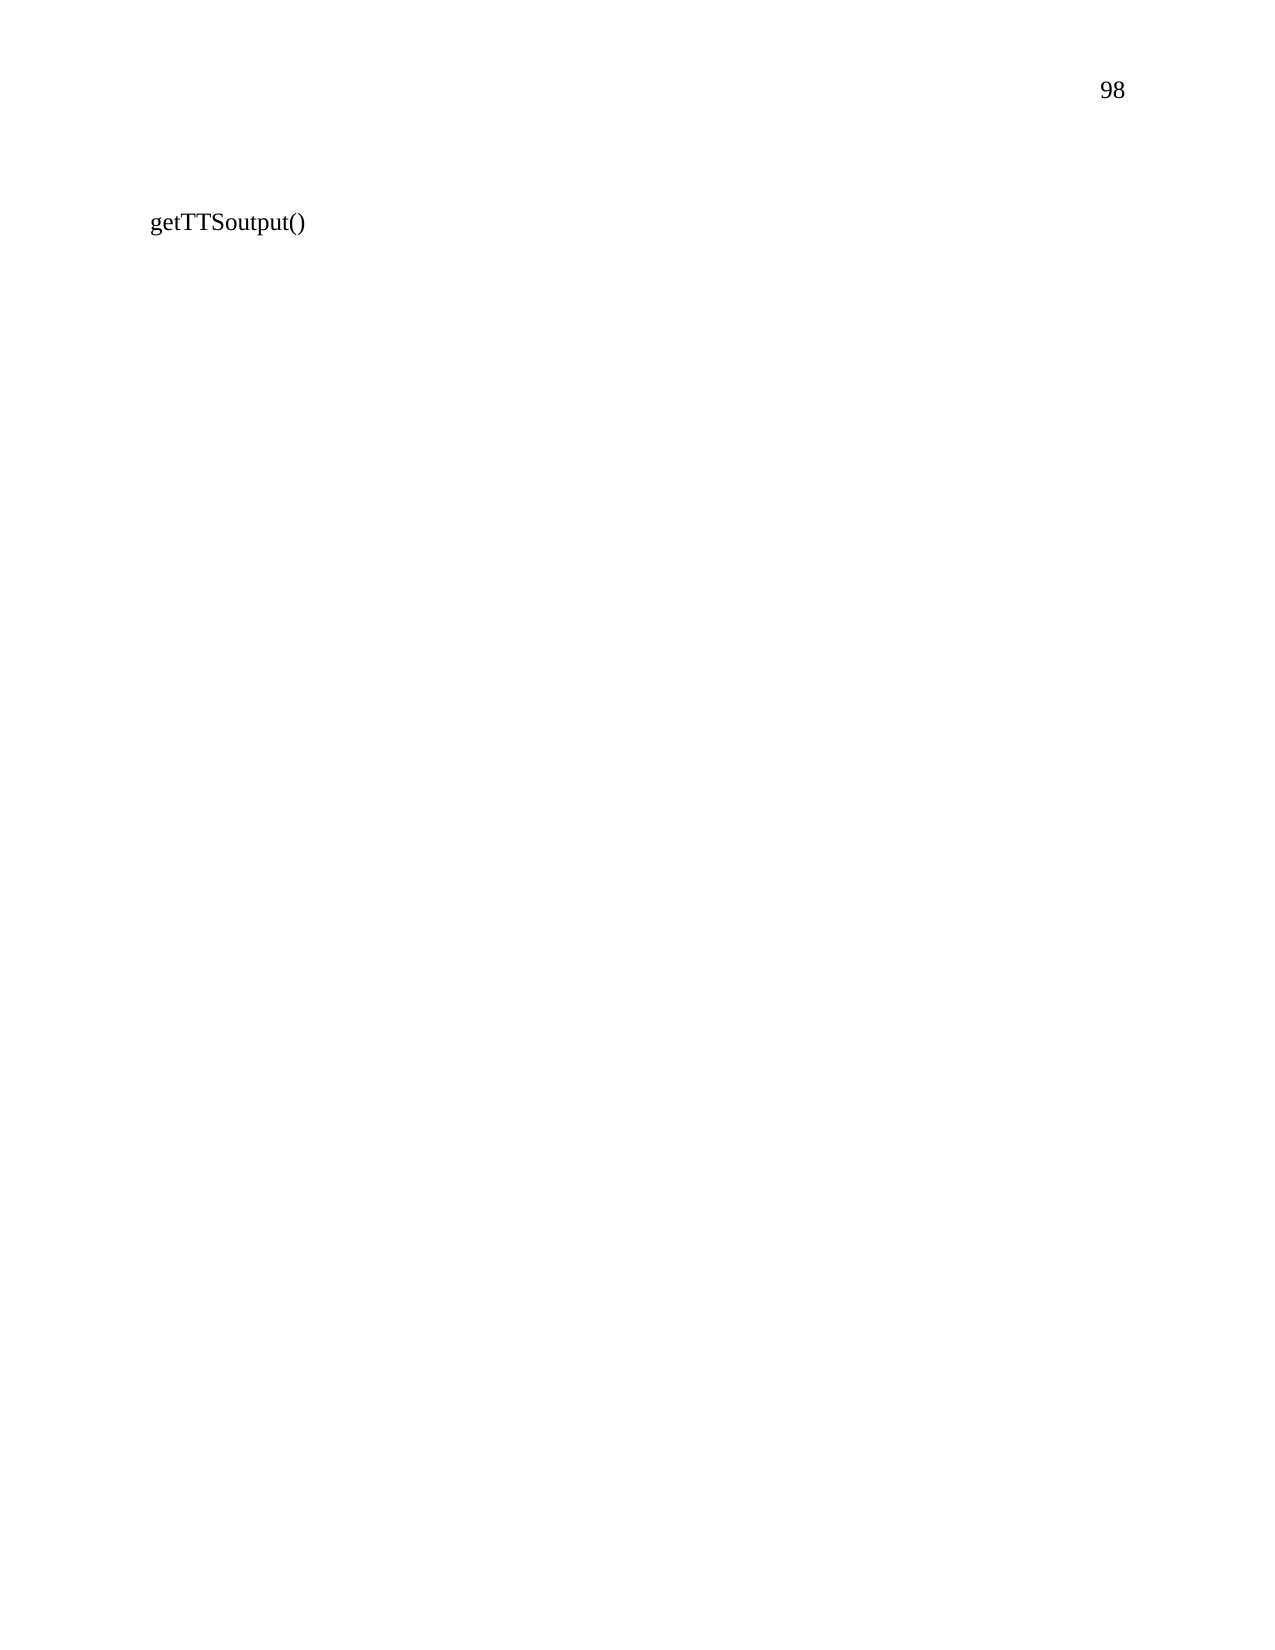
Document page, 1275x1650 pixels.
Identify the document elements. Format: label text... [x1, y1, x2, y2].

text getTTSoutput() [150, 207, 1125, 236]
